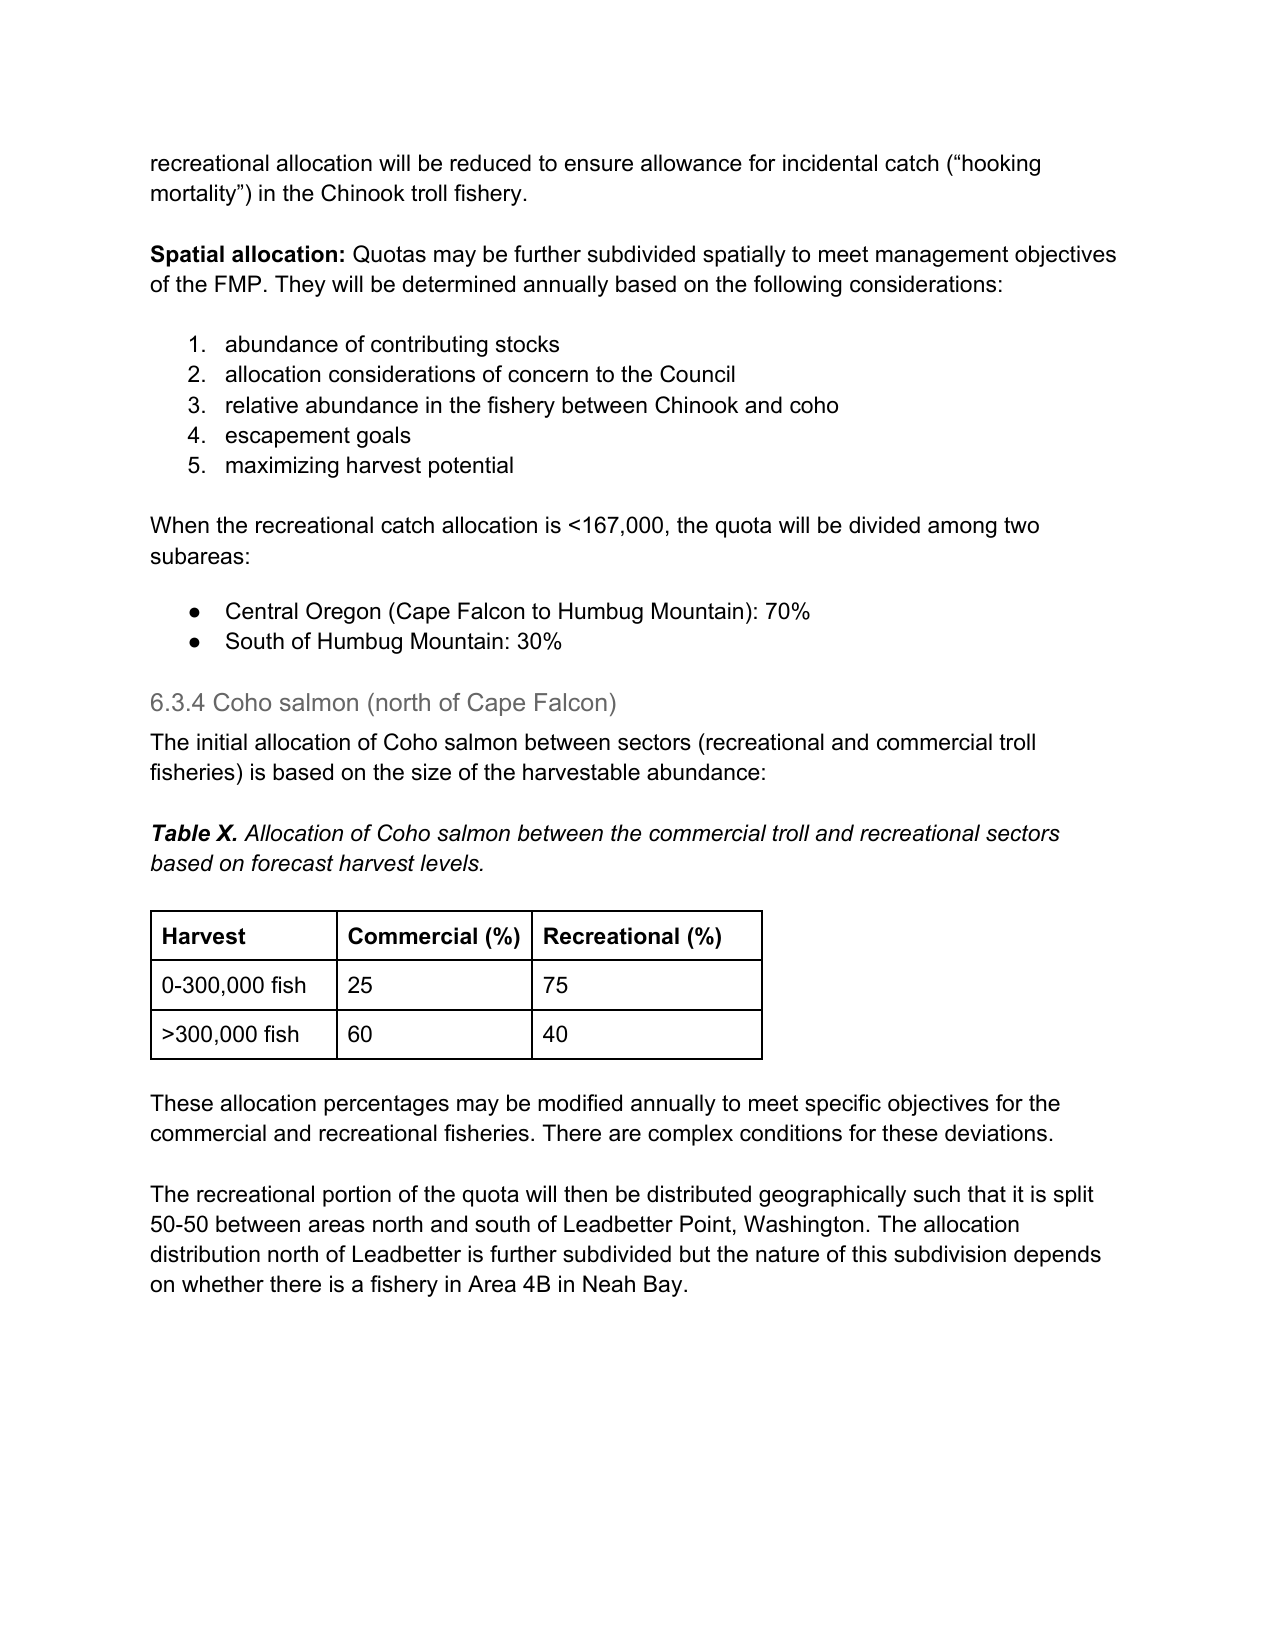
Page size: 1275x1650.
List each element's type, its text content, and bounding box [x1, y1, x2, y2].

list abundance of contributing stocks [187, 331, 1125, 358]
list escapement goals [187, 422, 1125, 448]
table_cell 40 [533, 1011, 761, 1058]
table_cell >300,000 fish [152, 1011, 336, 1058]
text When the recreational catch allocation is <167,000, the quota will be divided among two subareas: [150, 512, 1125, 569]
table_cell 60 [338, 1011, 531, 1058]
list Central Oregon (Cape Falcon to Humbug Mountain): 70% [187, 598, 1125, 624]
text These allocation percentages may be modified annually to meet specific objectives for the commercial and recreational fisheries. There are complex conditions for these deviations. [150, 1090, 1125, 1147]
table_header Recreational (%) [533, 912, 761, 959]
table_cell 0-300,000 fish [152, 961, 336, 1009]
text The initial allocation of Coho salmon between sectors (recreational and commercial troll fisheries) is based on the size of the harvestable abundance: [150, 729, 1125, 785]
table_cell 25 [338, 961, 531, 1009]
table_header Harvest [152, 912, 336, 959]
text Spatial allocation: Quotas may be further subdivided spatially to meet management objectives of the FMP. They will be determined annually based on the following considerations: [150, 241, 1125, 297]
subtitle 6.3.4 Coho salmon (north of Cape Falcon) [150, 687, 1125, 716]
list South of Humbug Mountain: 30% [187, 628, 1125, 654]
list maximizing harvest potential [187, 452, 1125, 478]
text Table X. Allocation of Coho salmon between the commercial troll and recreational sectors based on forecast harvest levels. [150, 819, 1125, 876]
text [150, 150, 1125, 207]
table_cell 75 [533, 961, 761, 1009]
list relative abundance in the fishery between Chinook and coho [187, 392, 1125, 418]
table_header Commercial (%) [338, 912, 531, 959]
list allocation considerations of concern to the Council [187, 361, 1125, 388]
text The recreational portion of the quota will then be distributed geographically such that it is split 50-50 between areas north and south of Leadbetter Point, Washington. The allocation distribution north of Leadbetter is further subdivided but the nature of this subdivision depends on whether there is a fishery in Area 4B in Neah Bay. [150, 1181, 1125, 1298]
